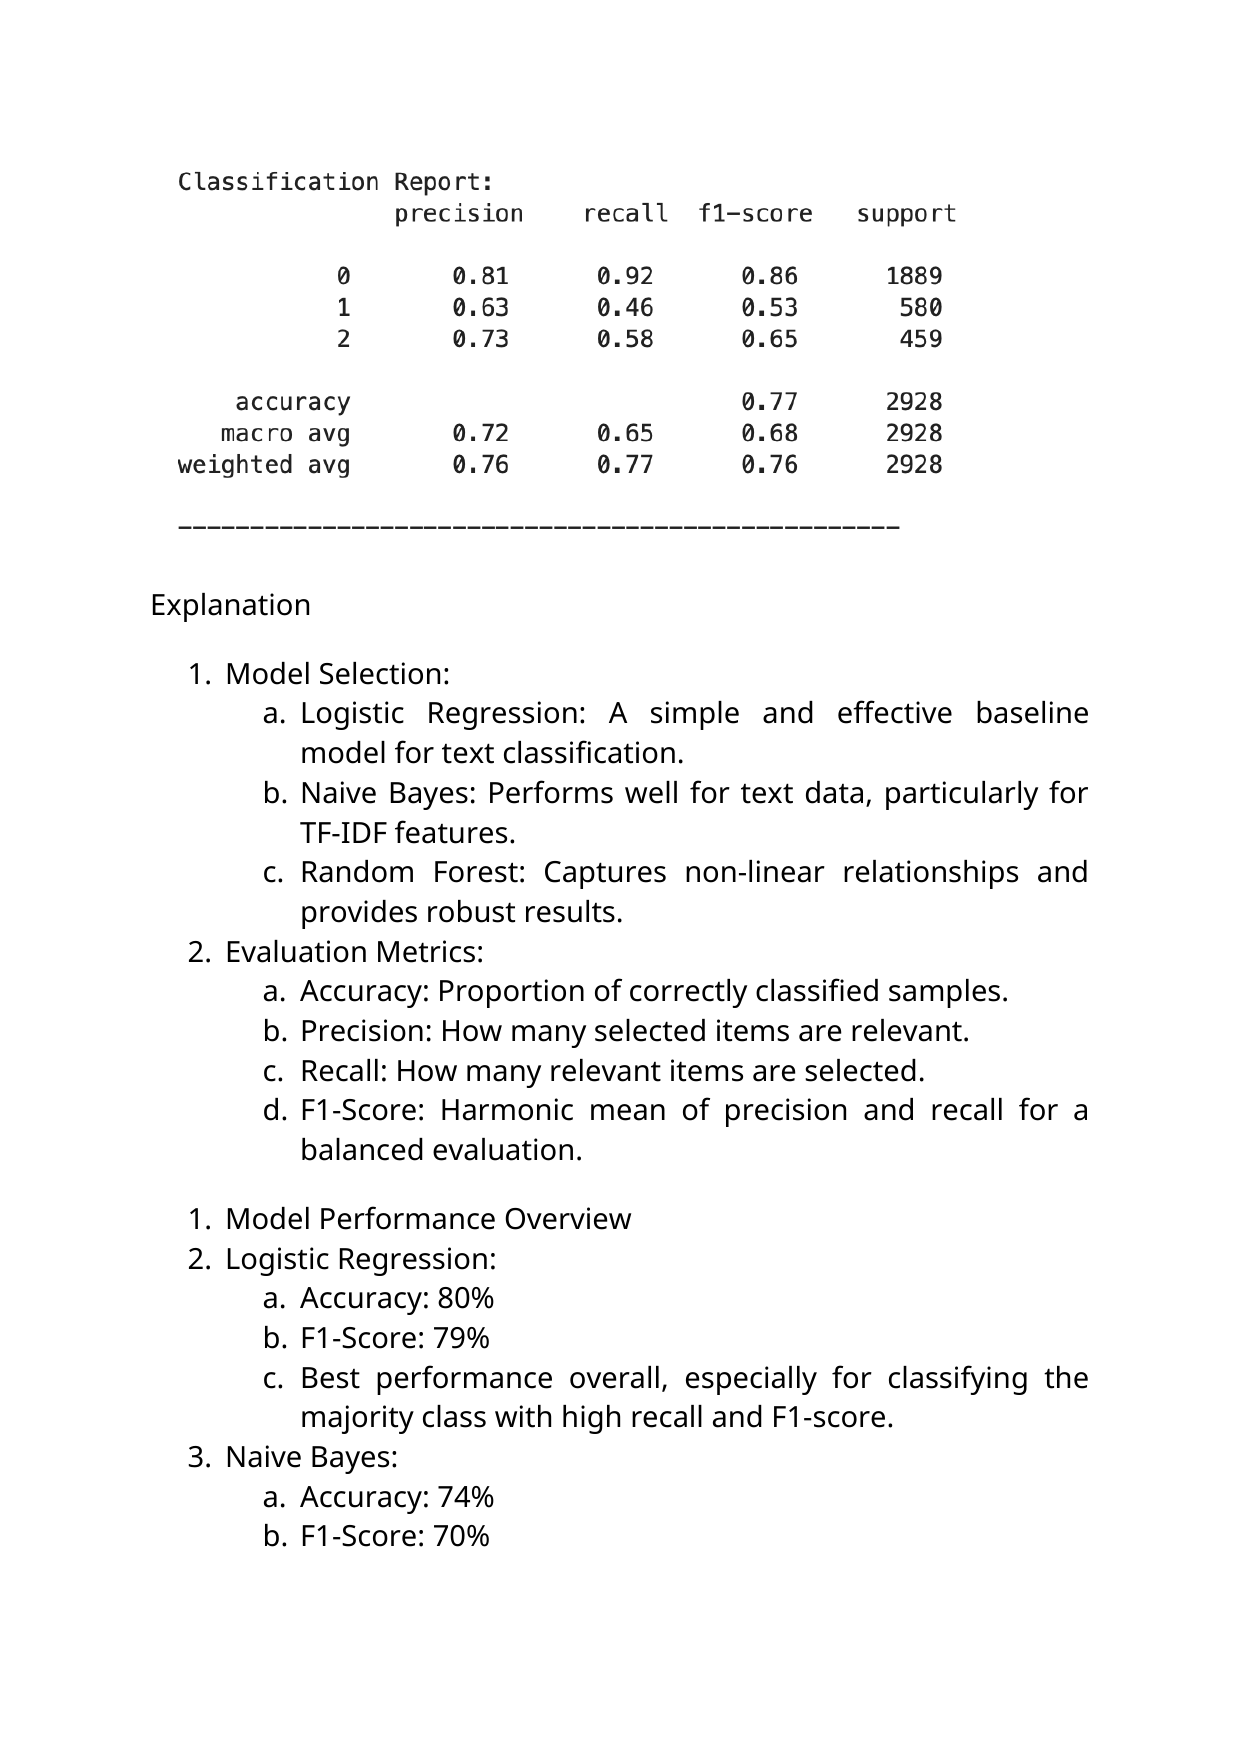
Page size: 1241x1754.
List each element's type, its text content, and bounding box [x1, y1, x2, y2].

list F1-Score: 70% [262, 1516, 1090, 1555]
list Accuracy: 74% [262, 1476, 1090, 1516]
list F1-Score: Harmonic mean of precision and recall for a balanced evaluation. [262, 1090, 1090, 1169]
list Precision: How many selected items are relevant. [262, 1010, 1090, 1050]
list Random Forest: Captures non-linear relationships and provides robust results. [262, 852, 1090, 931]
list Model Performance Overview [187, 1198, 1090, 1238]
list Logistic Regression: A simple and effective baseline model for text classification. [262, 693, 1090, 772]
list Model Selection: [187, 653, 1090, 693]
list Recall: How many relevant items are selected. [262, 1050, 1090, 1090]
list Best performance overall, especially for classifying the majority class with high recall and F1-score. [262, 1357, 1090, 1436]
list Accuracy: Proportion of correctly classified samples. [262, 971, 1090, 1010]
picture [150, 150, 1091, 550]
list Naive Bayes: Performs well for text data, particularly for TF-IDF features. [262, 772, 1090, 852]
list Naive Bayes: [187, 1436, 1090, 1476]
list Evaluation Metrics: [187, 931, 1090, 971]
text Explanation [150, 584, 1090, 624]
list Logistic Regression: [187, 1238, 1090, 1278]
list Accuracy: 80% [262, 1278, 1090, 1317]
list F1-Score: 79% [262, 1317, 1090, 1357]
